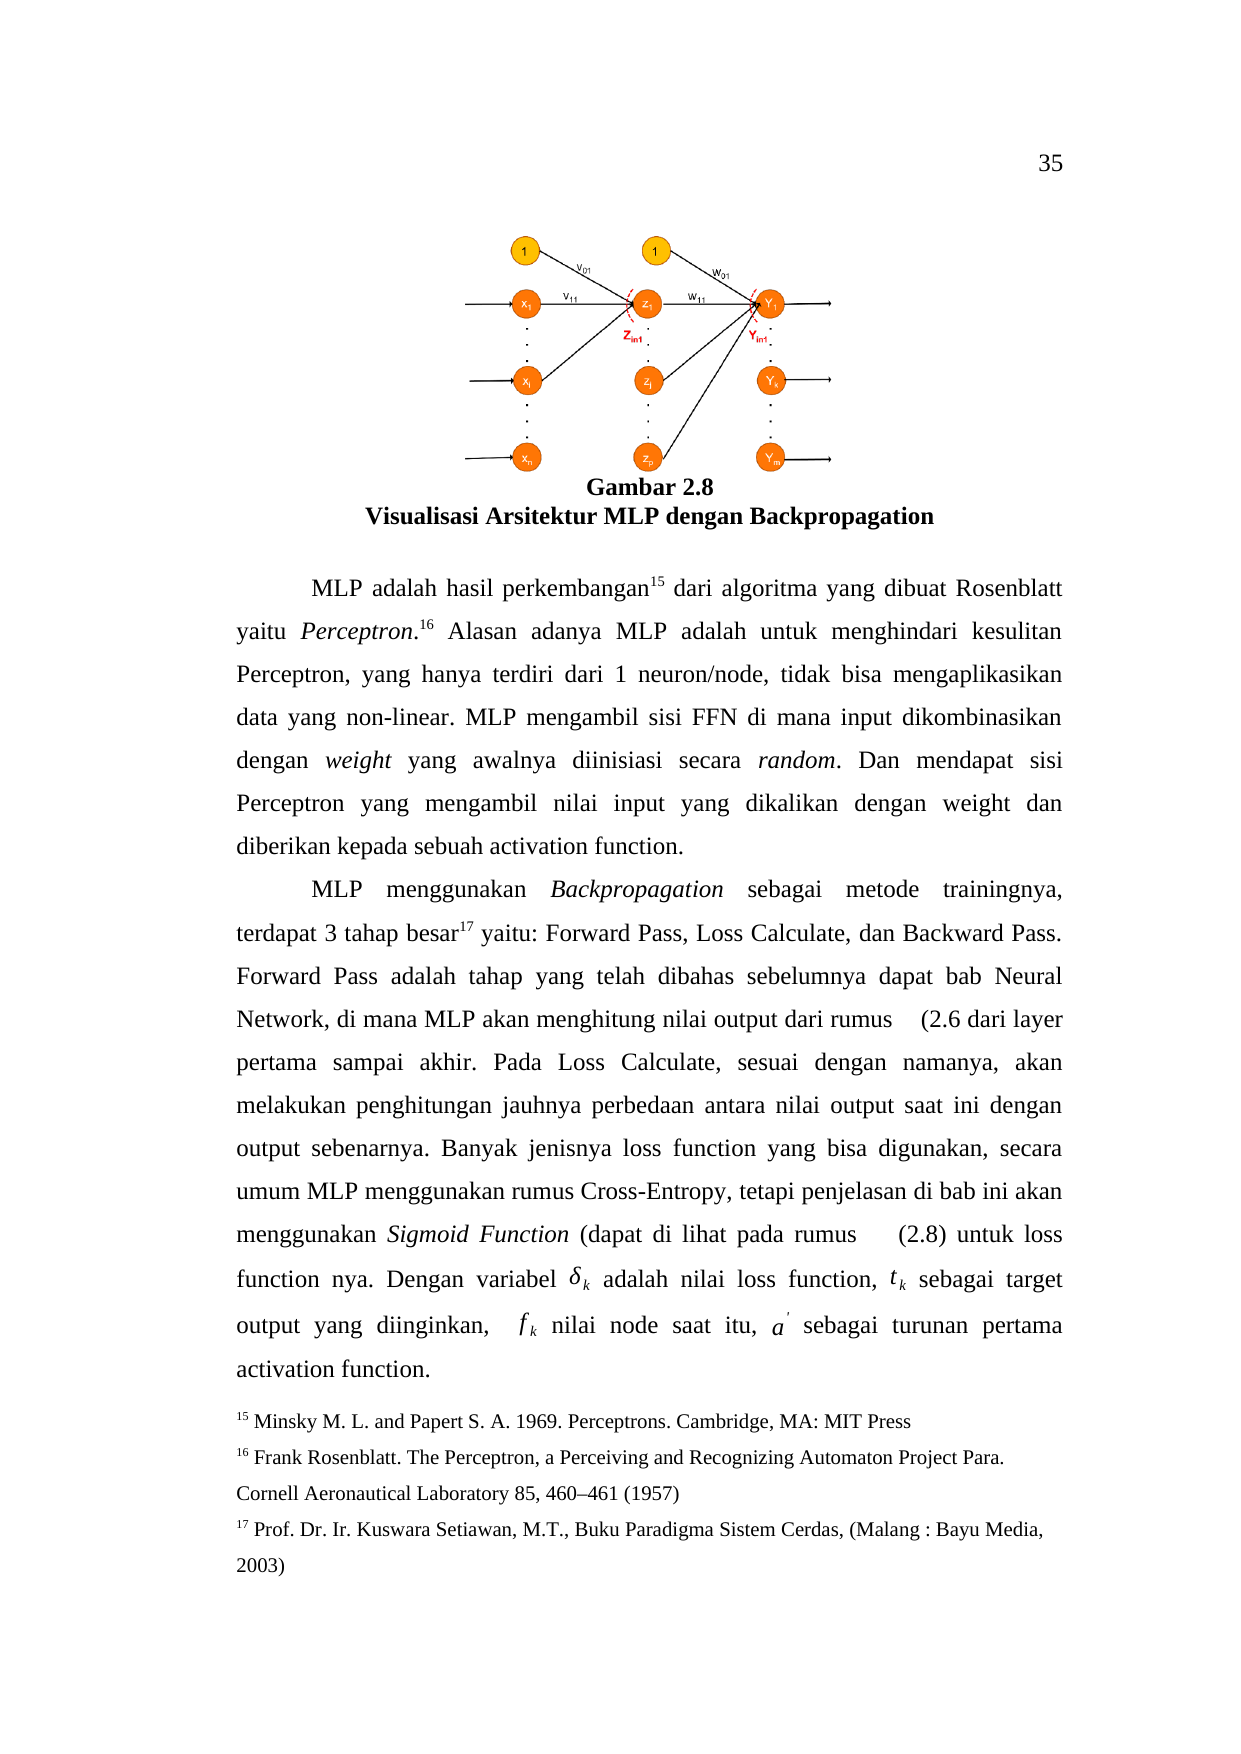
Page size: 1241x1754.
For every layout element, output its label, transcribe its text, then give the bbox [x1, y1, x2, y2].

text MLP menggunakan Backpropagation sebagai metode trainingnya, terdapat 3 tahap besar yaitu: Forward Pass, Loss Calculate, dan Backward Pass. Forward Pass adalah tahap yang telah dibahas sebelumnya dapat bab Neural Network, di mana MLP akan menghitung nilai output dari rumus 2.6 dari layer pertama sampai akhir. Pada Loss Calculate, sesuai dengan namanya, akan melakukan penghitungan jauhnya perbedaan antara nilai output saat ini dengan output sebenarnya. Banyak jenisnya loss function yang bisa digunakan, secara umum MLP menggunakan rumus Cross-Entropy, tetapi penjelasan di bab ini akan menggunakan Sigmoid Function (dapat di lihat pada rumus 2.8) untuk loss function nya. Dengan variabel adalah nilai loss function, sebagai target output yang diinginkan, nilai node saat itu, sebagai turunan pertama activation function. [236, 874, 1063, 1383]
picture [465, 236, 835, 472]
text MLP adalah hasil perkembangan dari algoritma yang dibuat Rosenblatt yaitu Perceptron. Alasan adanya MLP adalah untuk menghindari kesulitan Perceptron, yang hanya terdiri dari 1 neuron/node, tidak bisa mengaplikasikan data yang non-linear. MLP mengambil sisi FFN di mana input dikombinasikan dengan weight yang awalnya diinisiasi secara random. Dan mendapat sisi Perceptron yang mengambil nilai input yang dikalikan dengan weight dan diberikan kepada sebuah activation function. [236, 573, 1063, 860]
